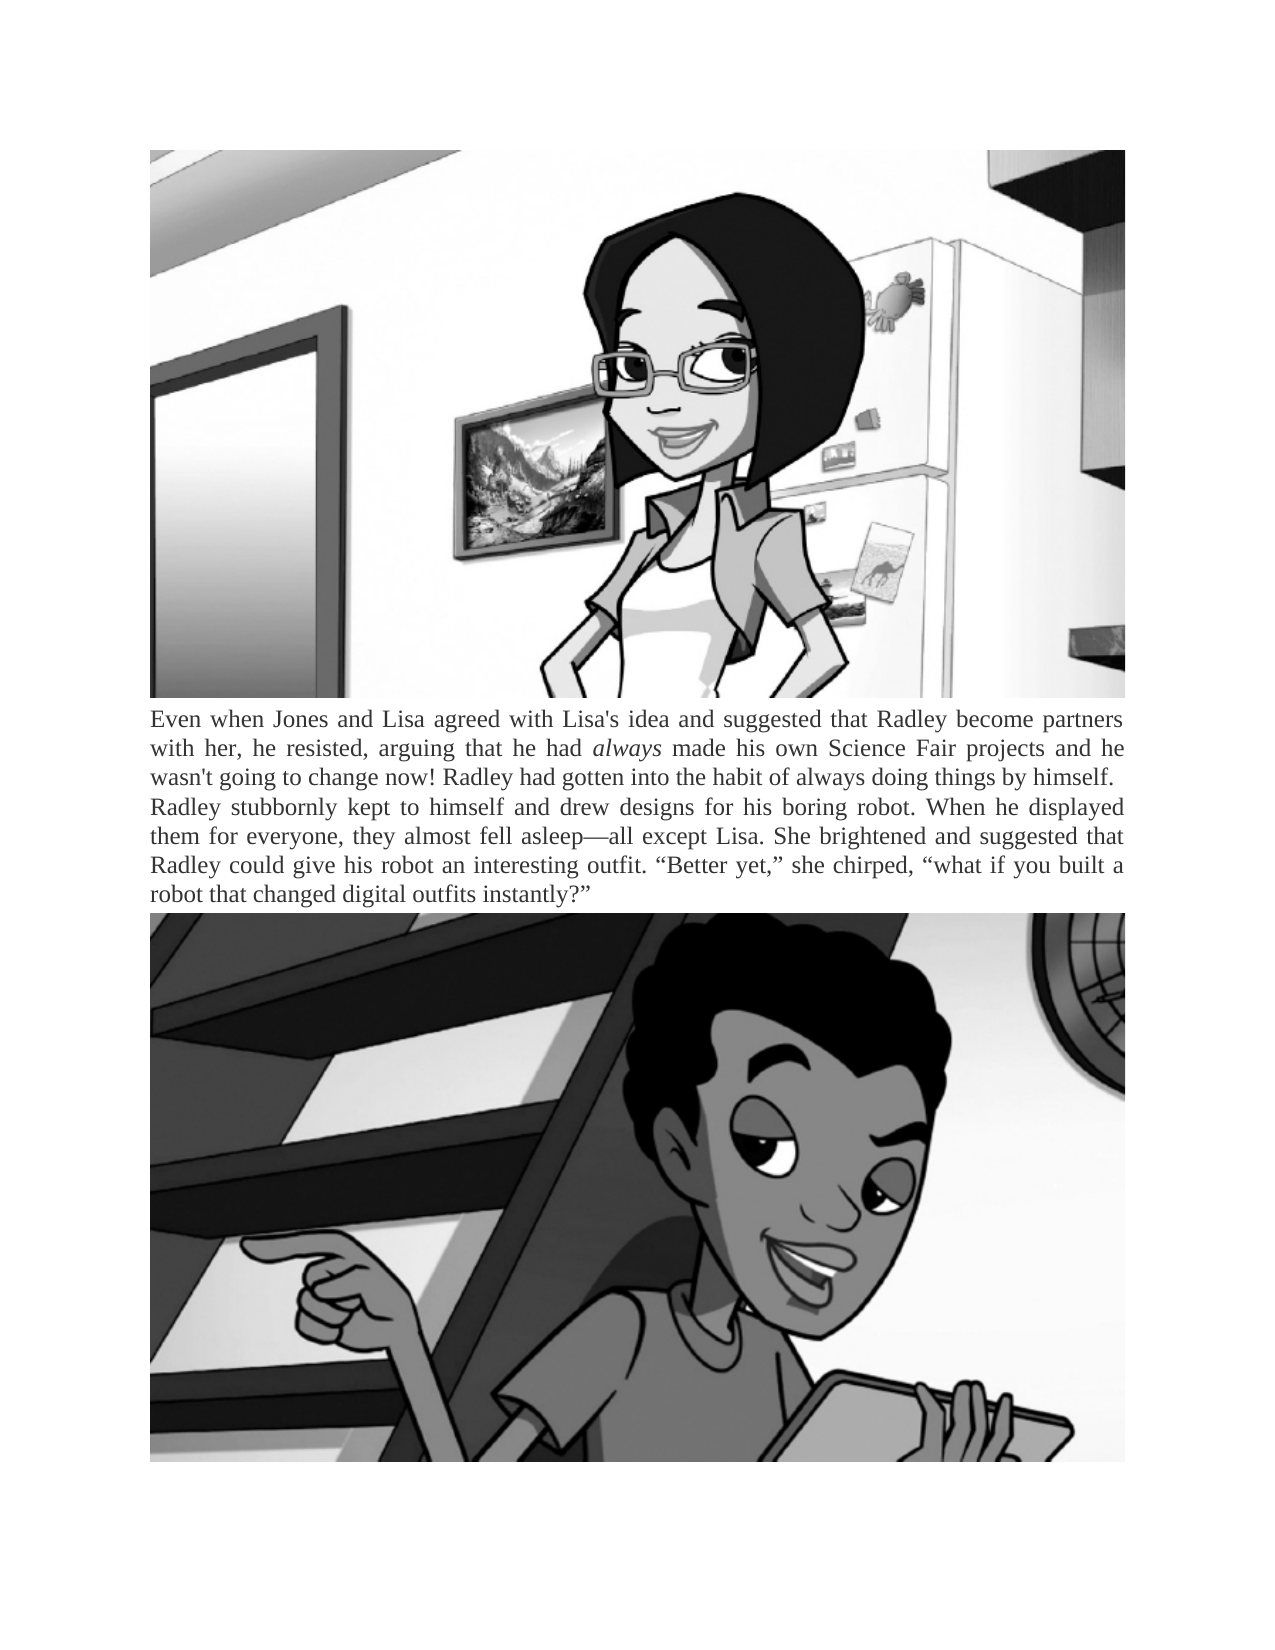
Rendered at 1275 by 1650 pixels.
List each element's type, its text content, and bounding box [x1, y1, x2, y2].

text Even when Jones and Lisa agreed with Lisa's idea and suggested that Radley become partners with her, he resisted, arguing that he had always made his own Science Fair projects and he wasn't going to change now! Radley had gotten into the habit of always doing things by himself. [150, 704, 1125, 790]
picture [150, 913, 1125, 1462]
picture [150, 150, 1125, 698]
text Radley stubbornly kept to himself and drew designs for his boring robot. When he displayed them for everyone, they almost fell asleep—all except Lisa. She brightened and suggested that Radley could give his robot an interesting outfit. “Better yet,” she chirped, “what if you built a robot that changed digital outfits instantly?” [150, 792, 1125, 907]
